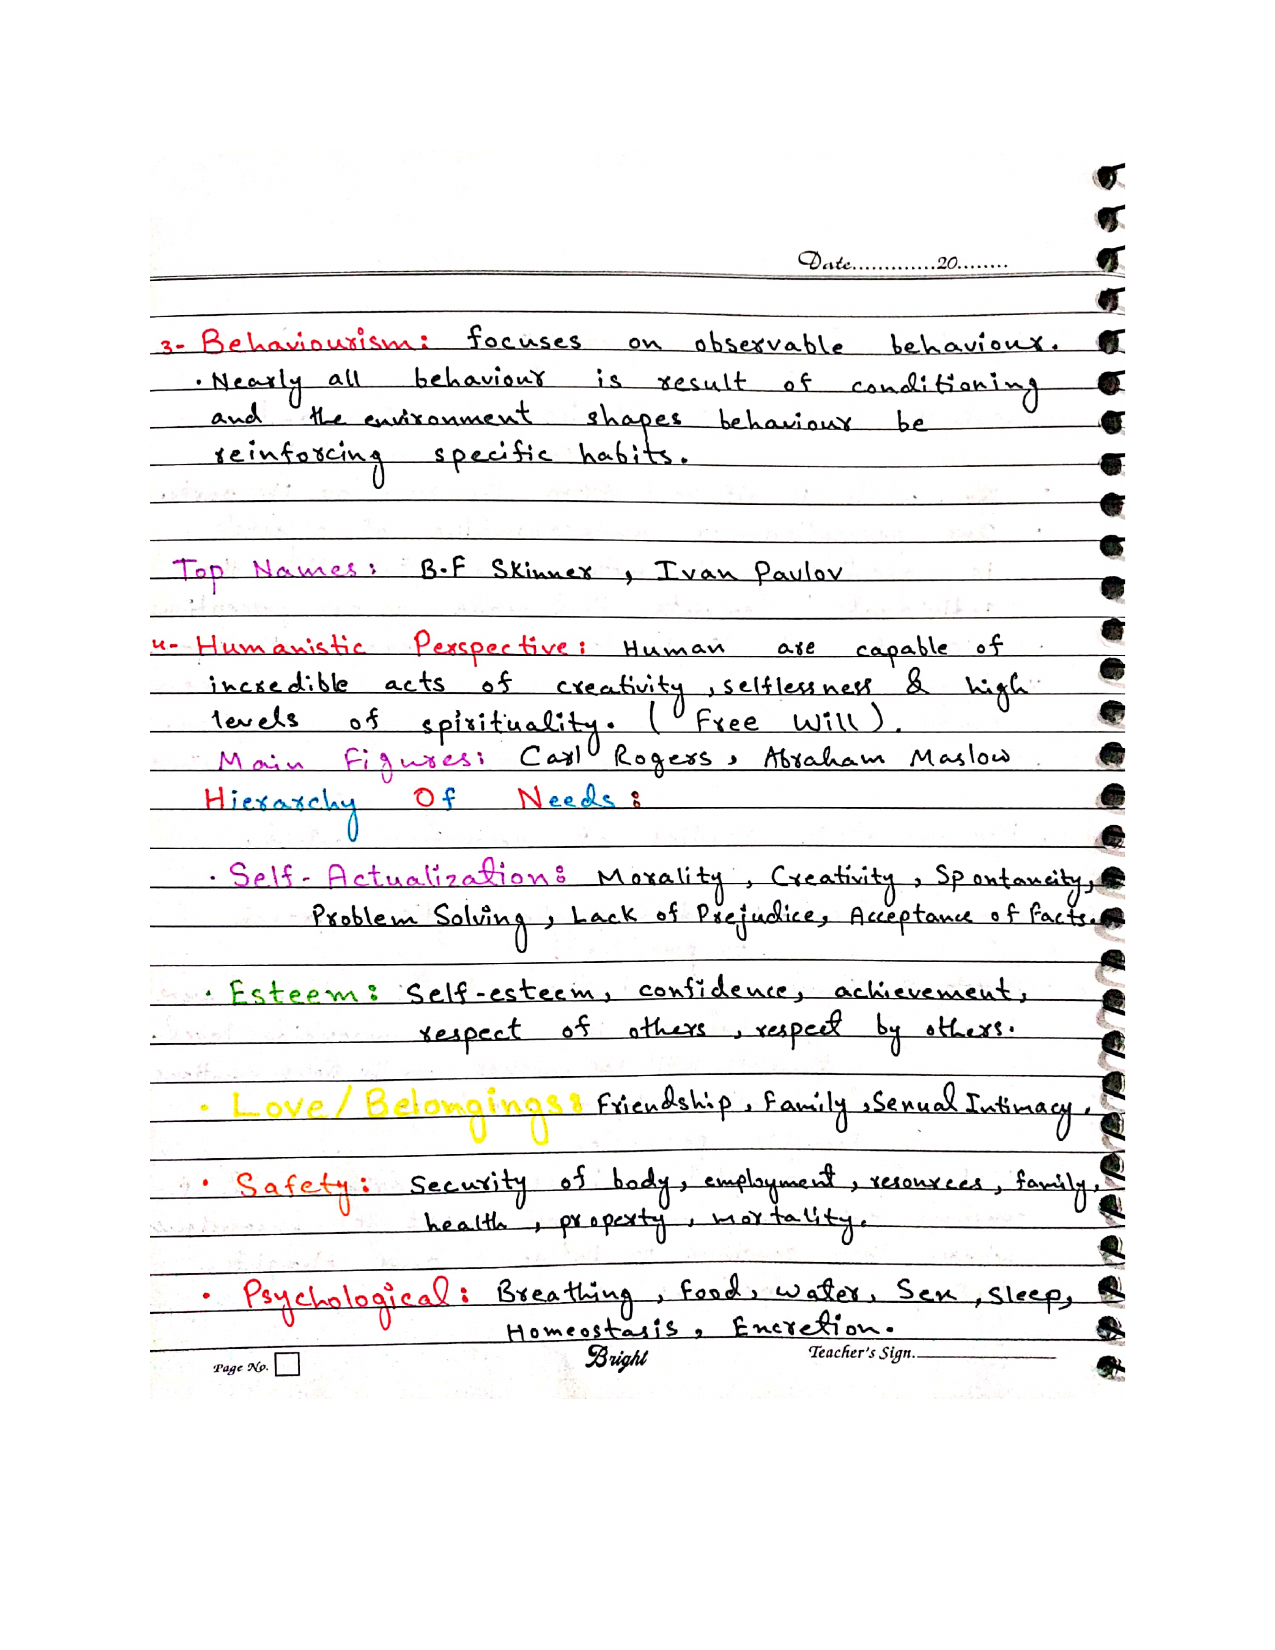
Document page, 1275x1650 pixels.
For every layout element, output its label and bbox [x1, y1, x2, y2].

picture [150, 150, 1125, 1399]
